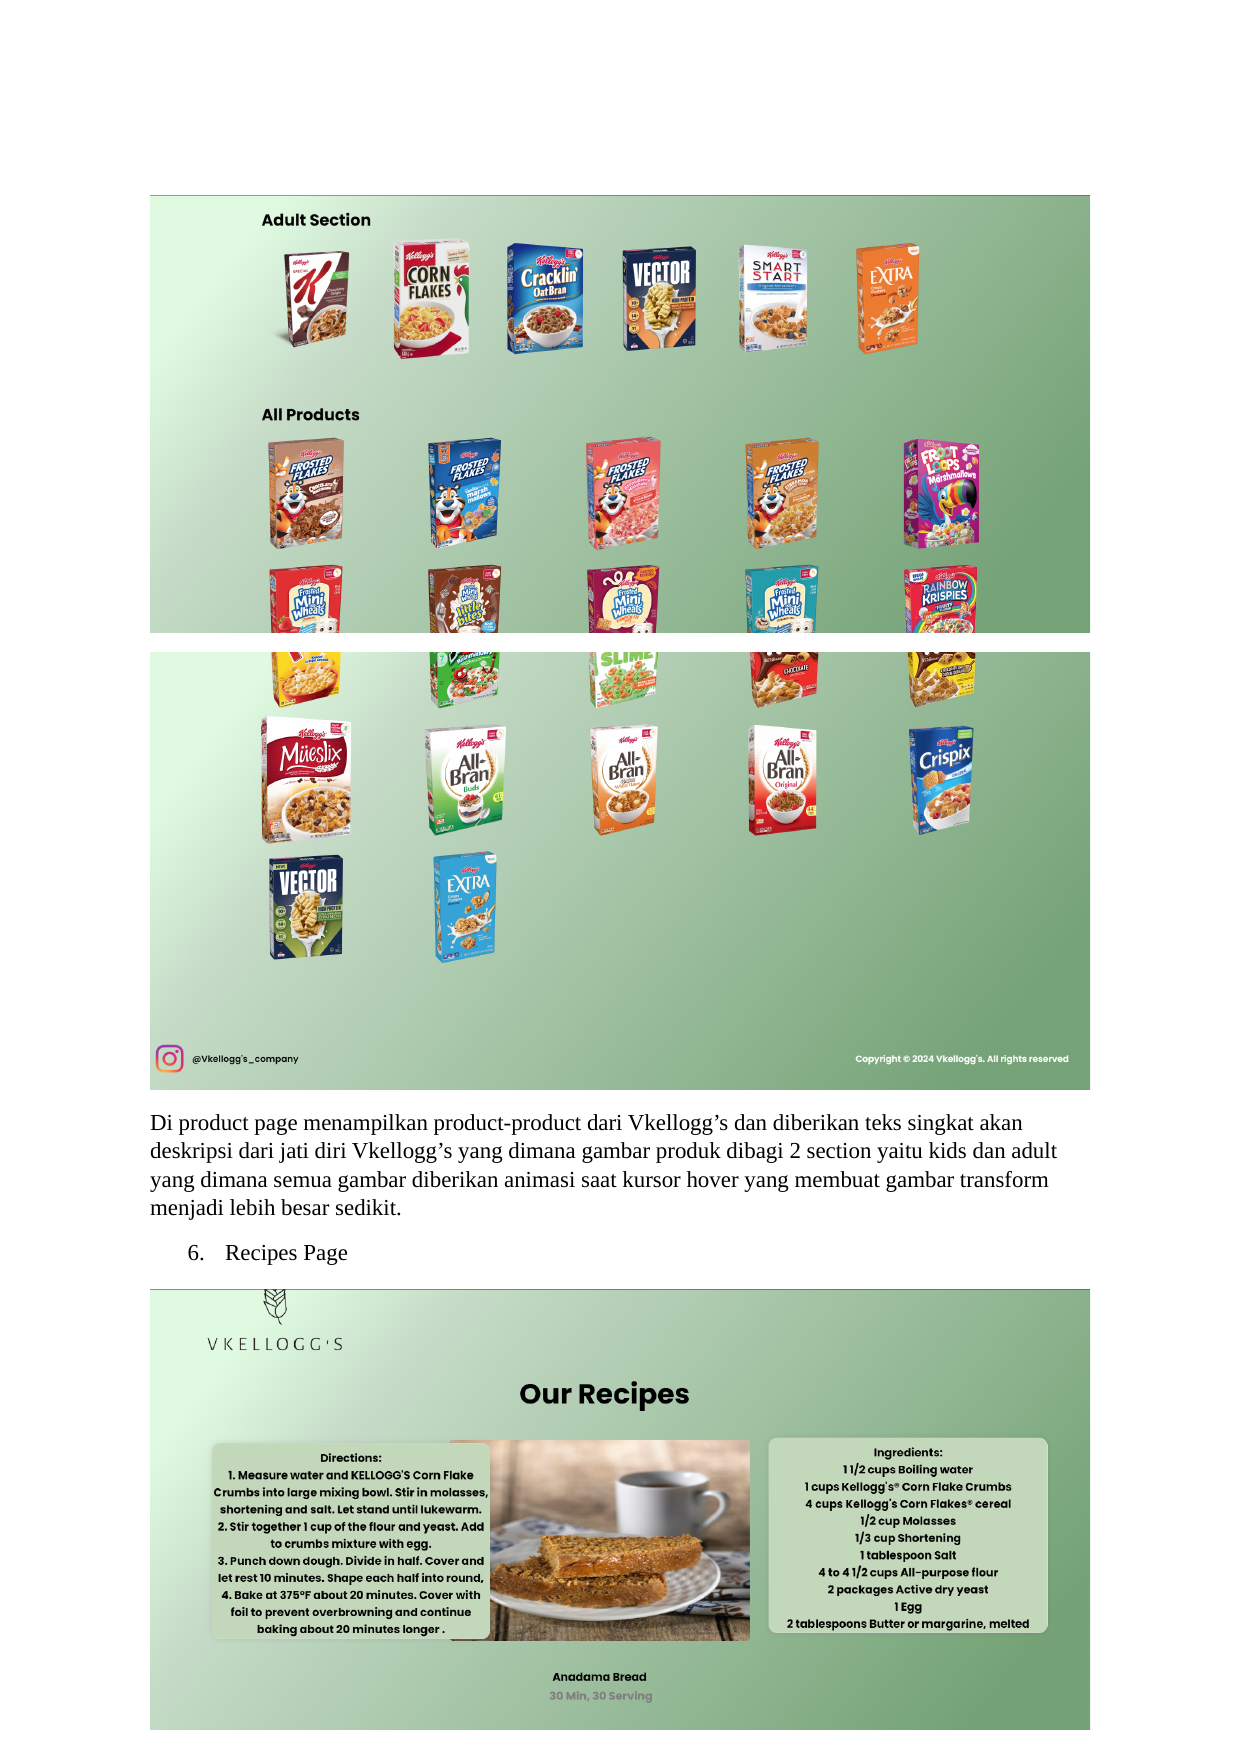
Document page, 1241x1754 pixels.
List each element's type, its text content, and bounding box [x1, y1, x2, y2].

picture [150, 195, 1091, 633]
picture [150, 1289, 1091, 1730]
picture [150, 652, 1091, 1090]
list Recipes Page [187, 1239, 1090, 1266]
text Di product page menampilkan product-product dari Vkellogg’s dan diberikan teks singkat akan deskripsi dari jati diri Vkellogg’s yang dimana gambar produk dibagi 2 section yaitu kids dan adult yang dimana semua gambar diberikan animasi saat kursor hover yang membuat gambar transform menjadi lebih besar sedikit. [150, 1109, 1090, 1221]
